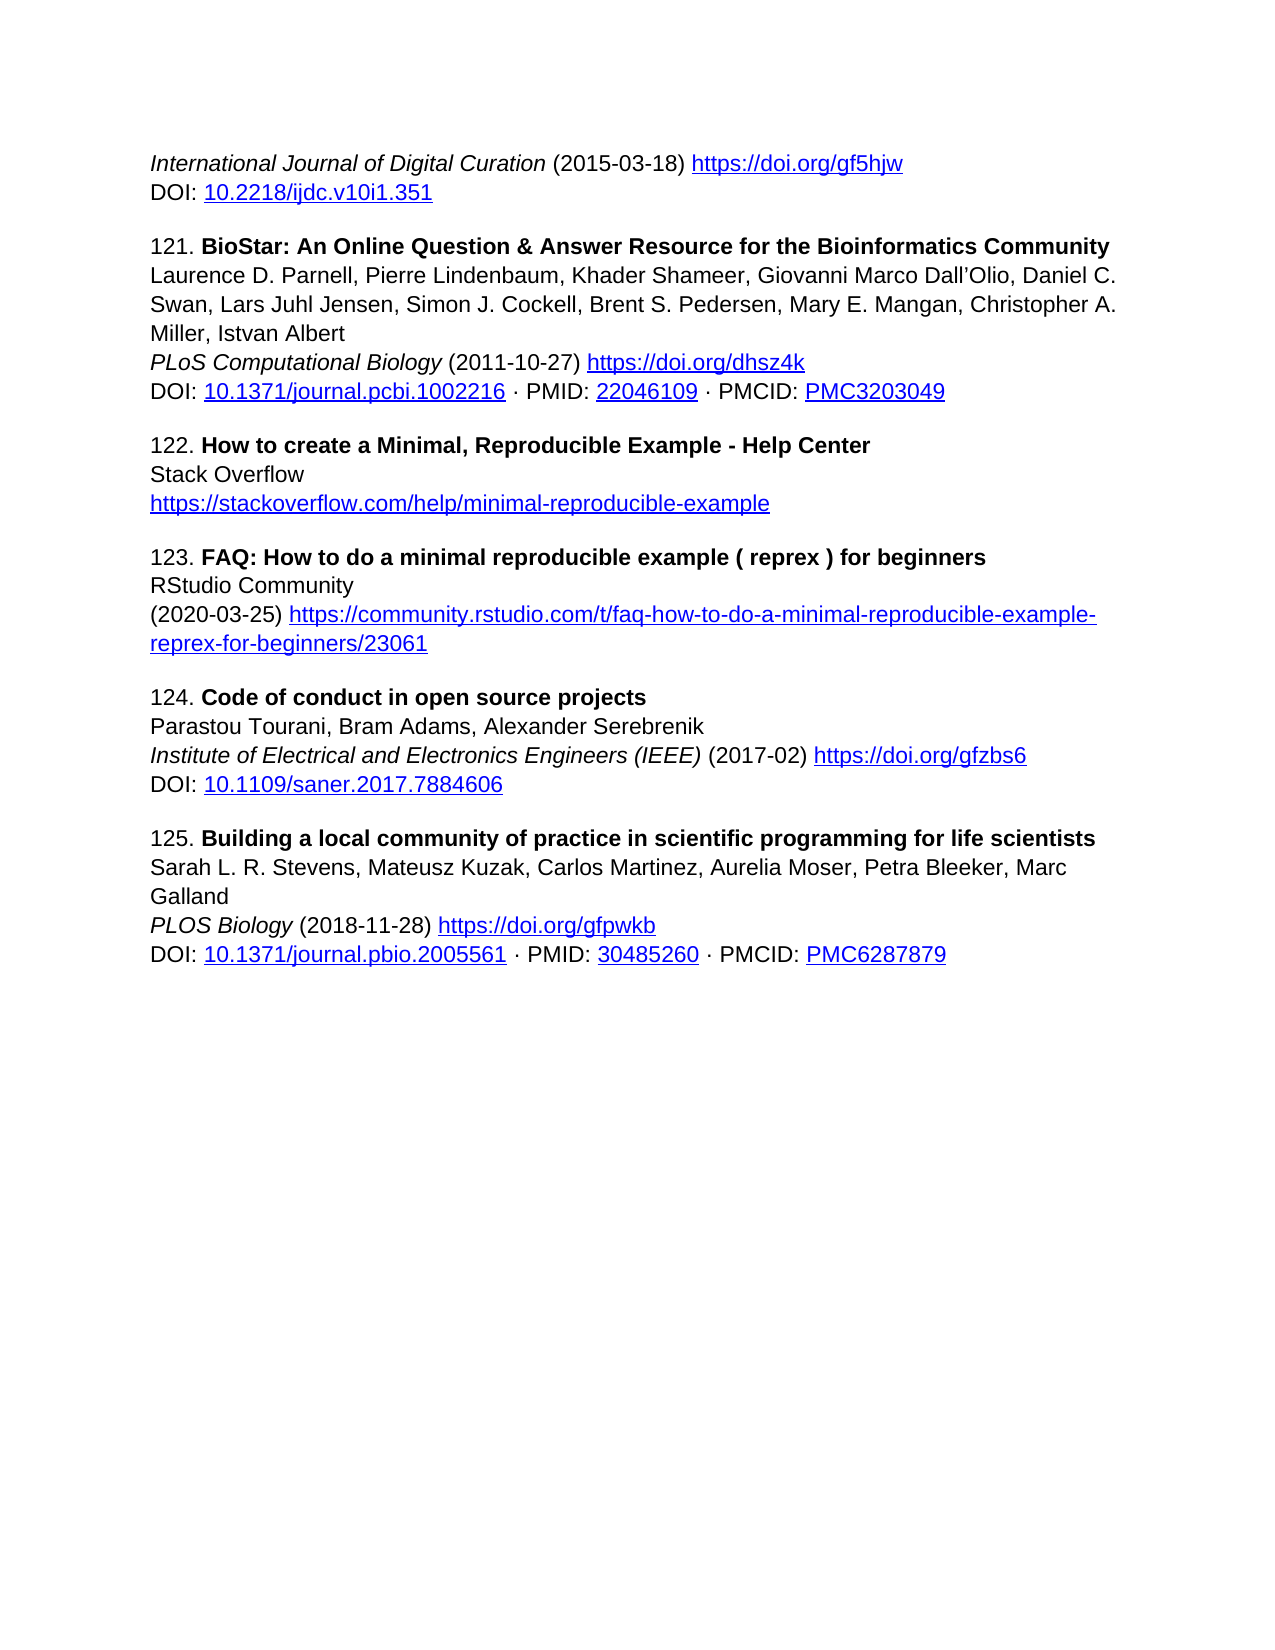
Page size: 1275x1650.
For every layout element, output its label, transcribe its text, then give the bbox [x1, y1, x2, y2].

text 122. How to create a Minimal, Reproducible Example - Help Center Stack Overflow https://stackoverflow.com/help/minimal-reproducible-example [150, 432, 1125, 516]
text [150, 150, 1125, 205]
text 123. FAQ: How to do a minimal reproducible example ( reprex ) for beginners RStudio Community (2020-03-25) https://community.rstudio.com/t/faq-how-to-do-a-minimal-reproducible-example-reprex-for-beginners/23061 [150, 543, 1125, 657]
text 125. Building a local community of practice in scientific programming for life scientists Sarah L. R. Stevens, Mateusz Kuzak, Carlos Martinez, Aurelia Moser, Petra Bleeker, Marc Galland PLOS Biology (2018-11-28) https://doi.org/gfpwkb DOI: 10.1371/journal.pbio.2005561 · PMID: 30485260 · PMCID: PMC6287879 [150, 825, 1125, 967]
text 124. Code of conduct in open source projects Parastou Tourani, Bram Adams, Alexander Serebrenik Institute of Electrical and Electronics Engineers (IEEE) (2017-02) https://doi.org/gfzbs6 DOI: 10.1109/saner.2017.7884606 [150, 684, 1125, 798]
text 121. BioStar: An Online Question & Answer Resource for the Bioinformatics Community Laurence D. Parnell, Pierre Lindenbaum, Khader Shameer, Giovanni Marco Dall’Olio, Daniel C. Swan, Lars Juhl Jensen, Simon J. Cockell, Brent S. Pedersen, Mary E. Mangan, Christopher A. Miller, Istvan Albert PLoS Computational Biology (2011-10-27) https://doi.org/dhsz4k DOI: 10.1371/journal.pcbi.1002216 · PMID: 22046109 · PMCID: PMC3203049 [150, 233, 1125, 404]
